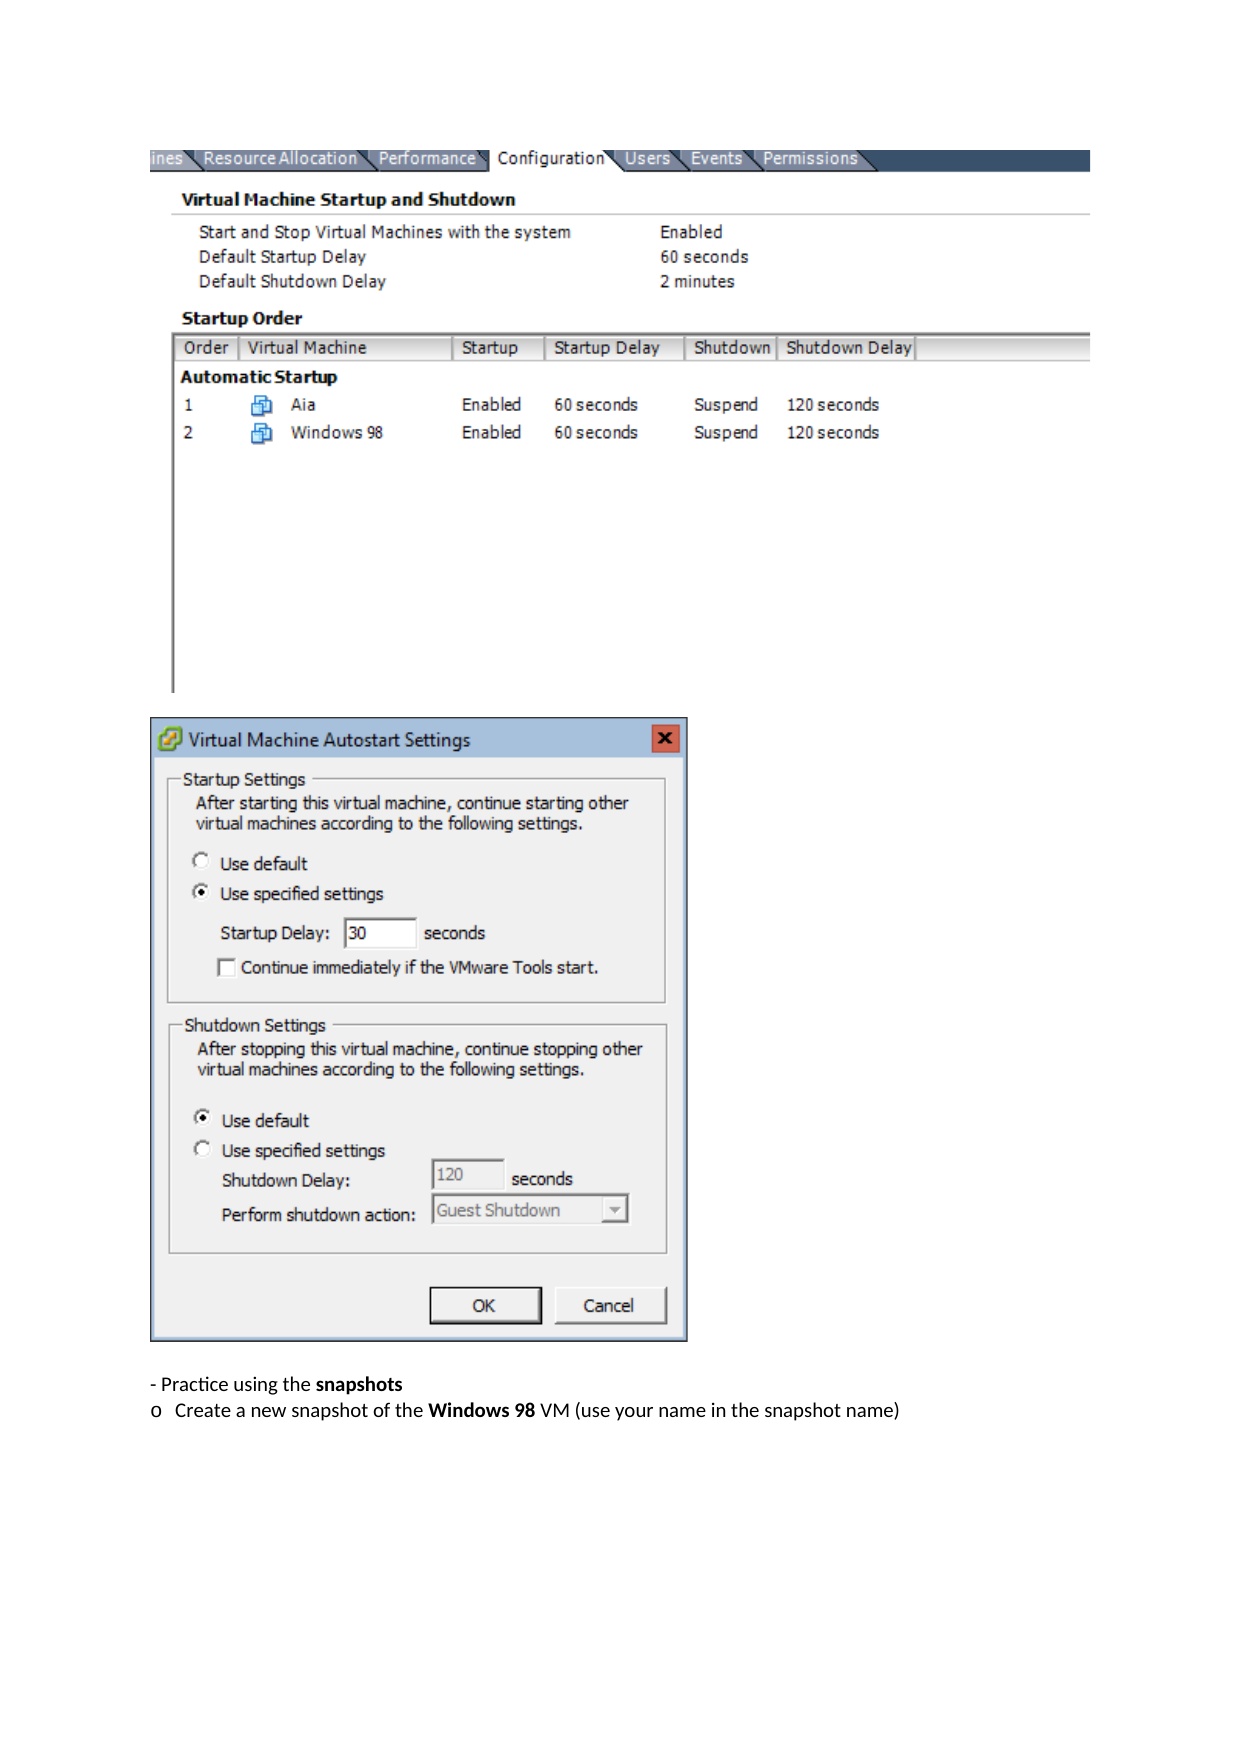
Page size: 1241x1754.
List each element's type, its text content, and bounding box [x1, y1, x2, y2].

picture [150, 150, 1091, 693]
picture [150, 717, 688, 1342]
text - Practice using the snapshots [150, 1372, 1090, 1397]
text o Create a new snapshot of the Windows 98 VM (use your name in the snapshot name) [150, 1397, 1090, 1423]
